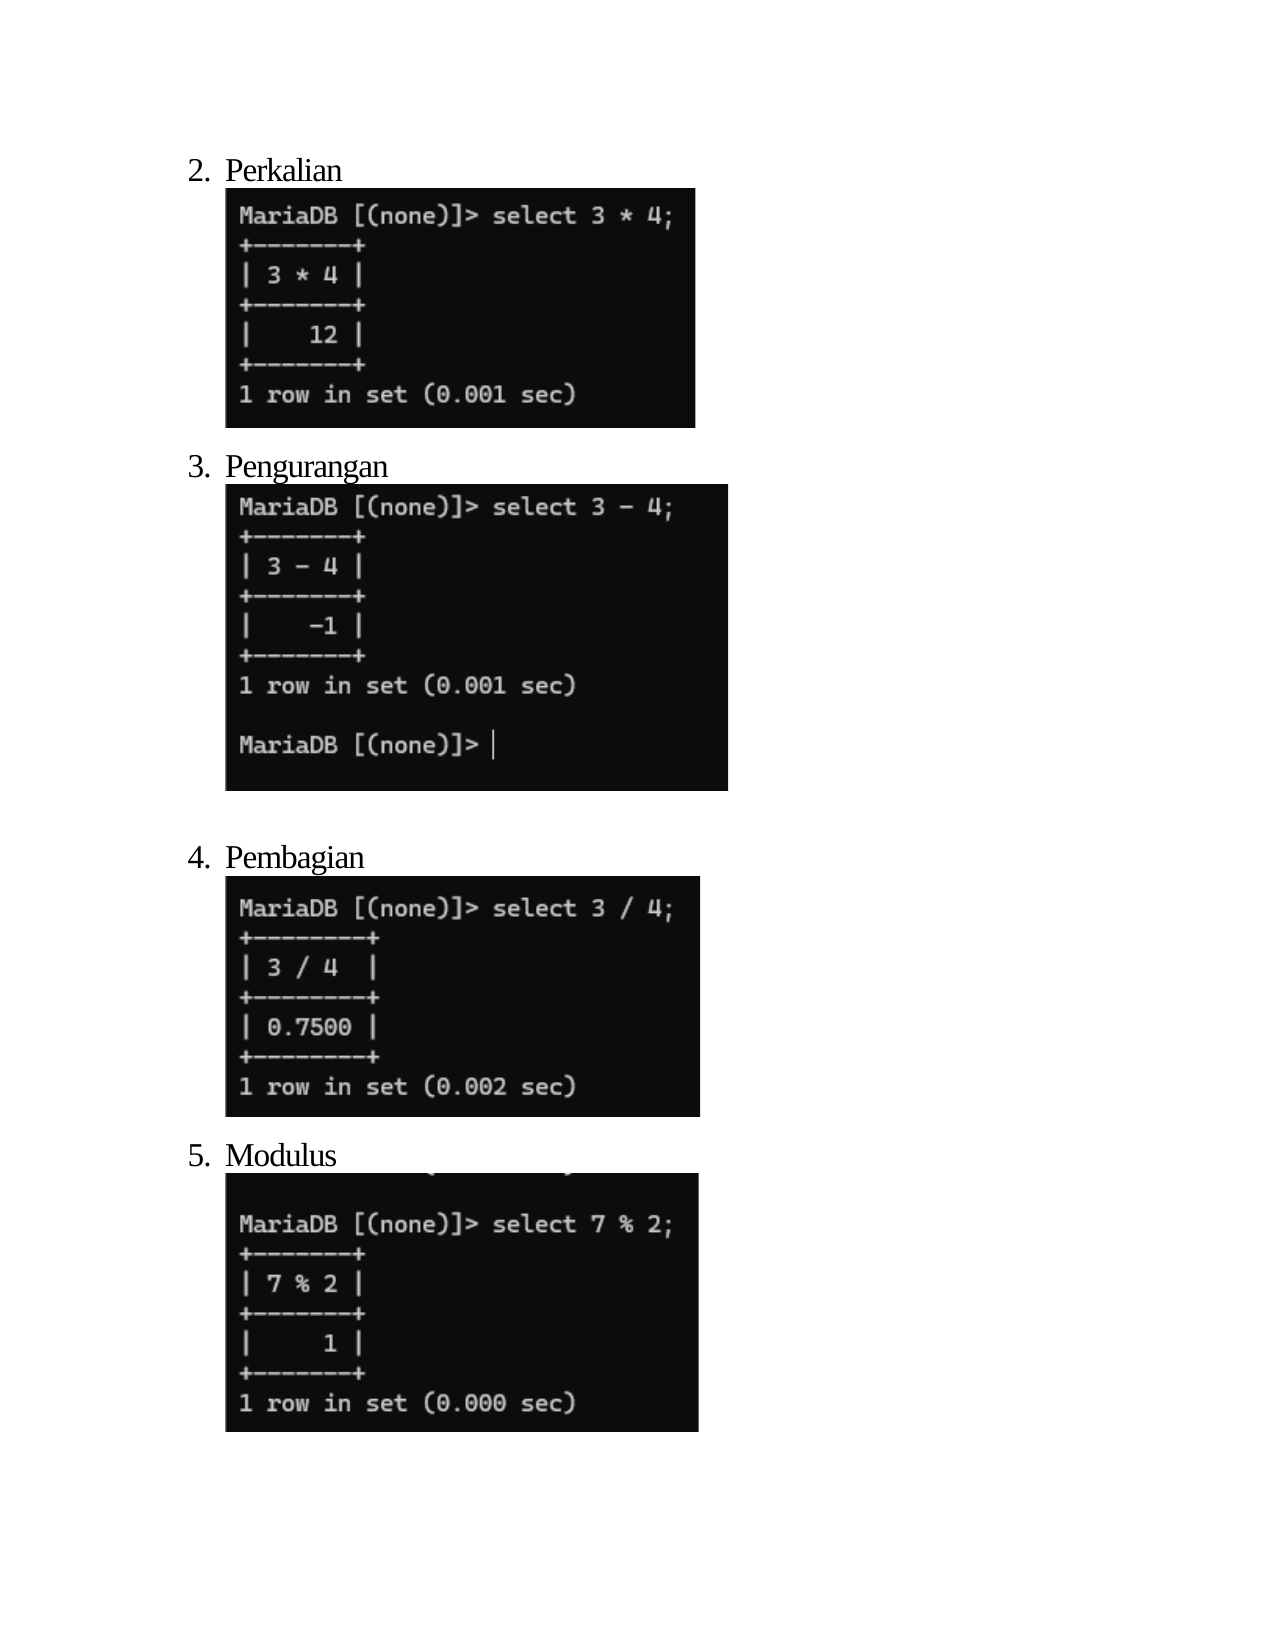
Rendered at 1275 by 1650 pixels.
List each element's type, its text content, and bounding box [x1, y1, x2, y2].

picture [225, 188, 696, 428]
title Pengurangan [187, 446, 1125, 484]
title Perkalian [187, 150, 1125, 188]
title Modulus [187, 1136, 1125, 1174]
picture [225, 1173, 699, 1432]
title Pembagian [187, 838, 1125, 876]
picture [225, 876, 700, 1117]
picture [225, 484, 729, 791]
